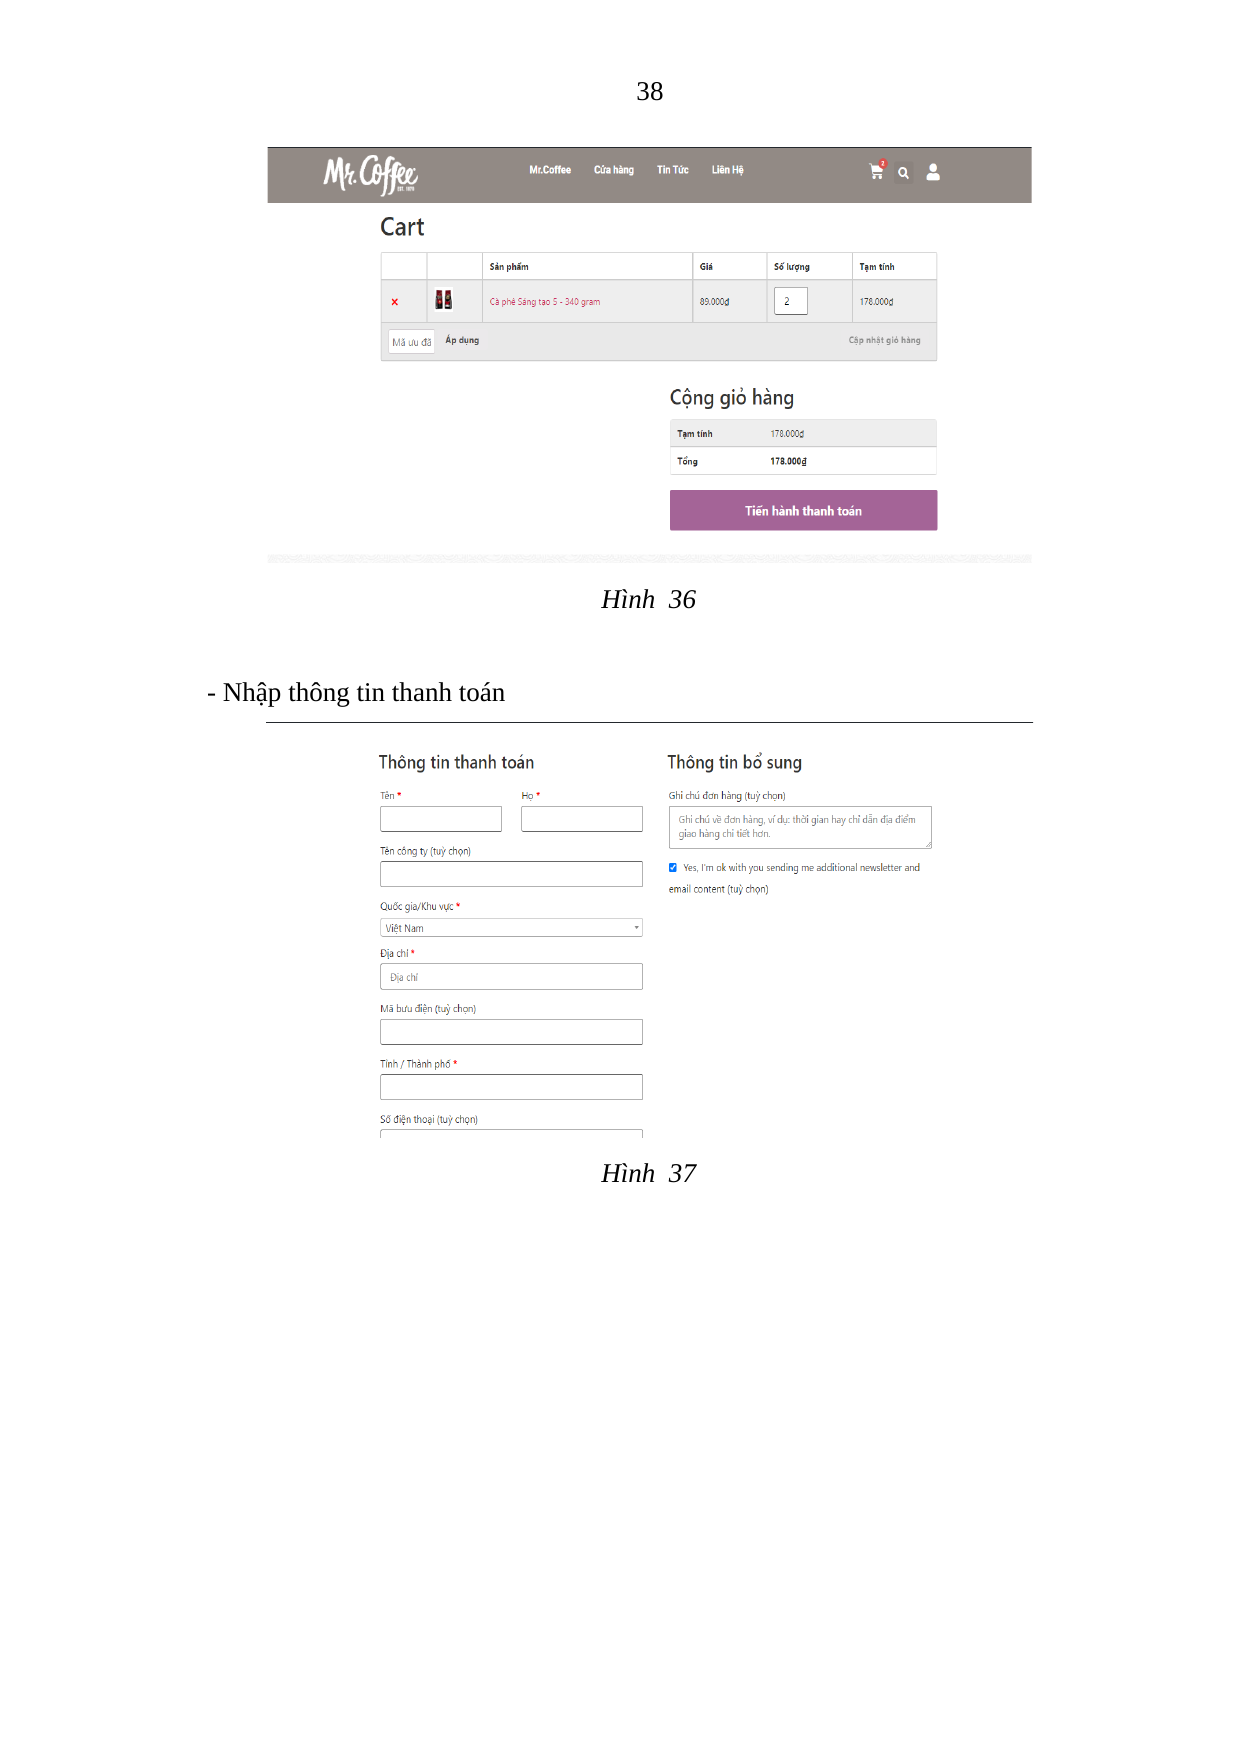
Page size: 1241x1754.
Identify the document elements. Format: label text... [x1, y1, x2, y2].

picture [266, 722, 1034, 1138]
picture [267, 147, 1032, 563]
text - Nhập thông tin thanh toán [207, 676, 1092, 707]
